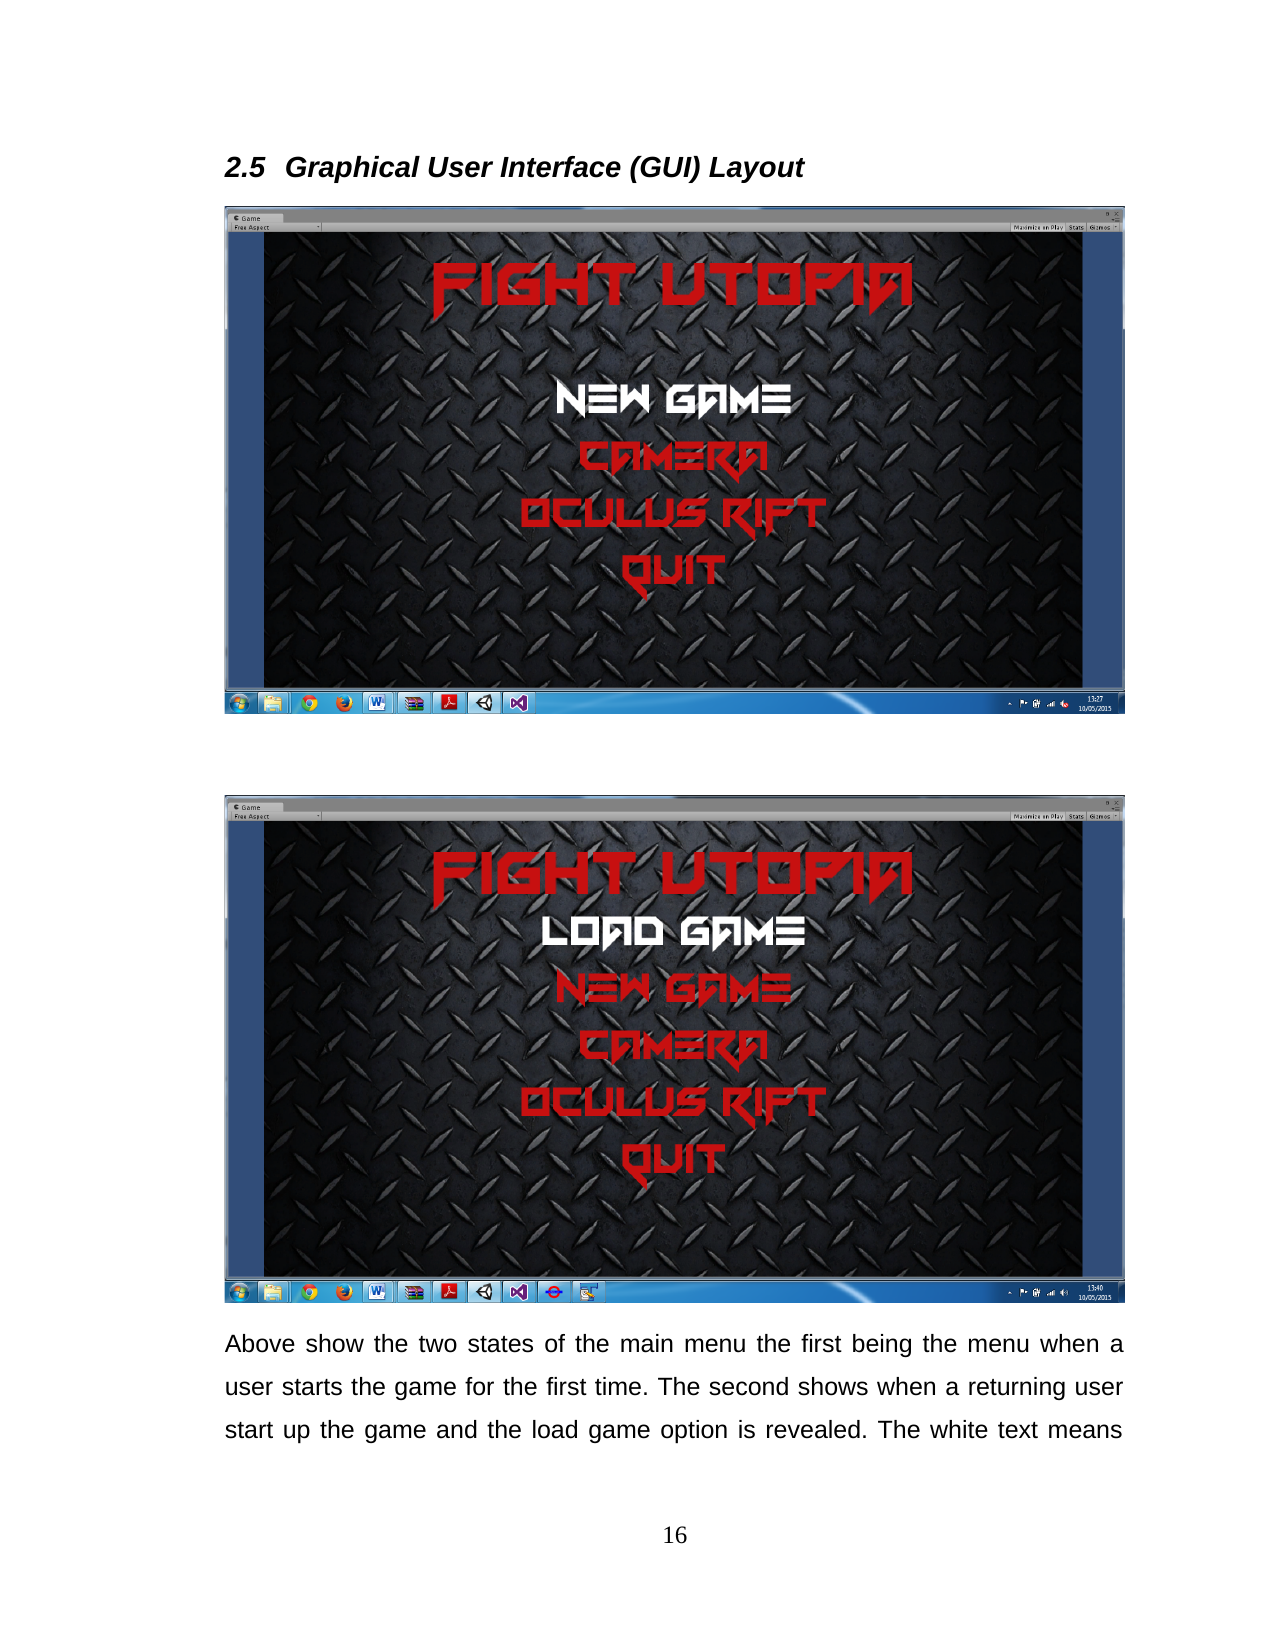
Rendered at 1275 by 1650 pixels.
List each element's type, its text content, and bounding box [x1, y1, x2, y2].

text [224, 1329, 1125, 1444]
subtitle Graphical User Interface (GUI) Layout [224, 150, 1125, 183]
picture [224, 795, 1125, 1303]
picture [224, 206, 1125, 714]
